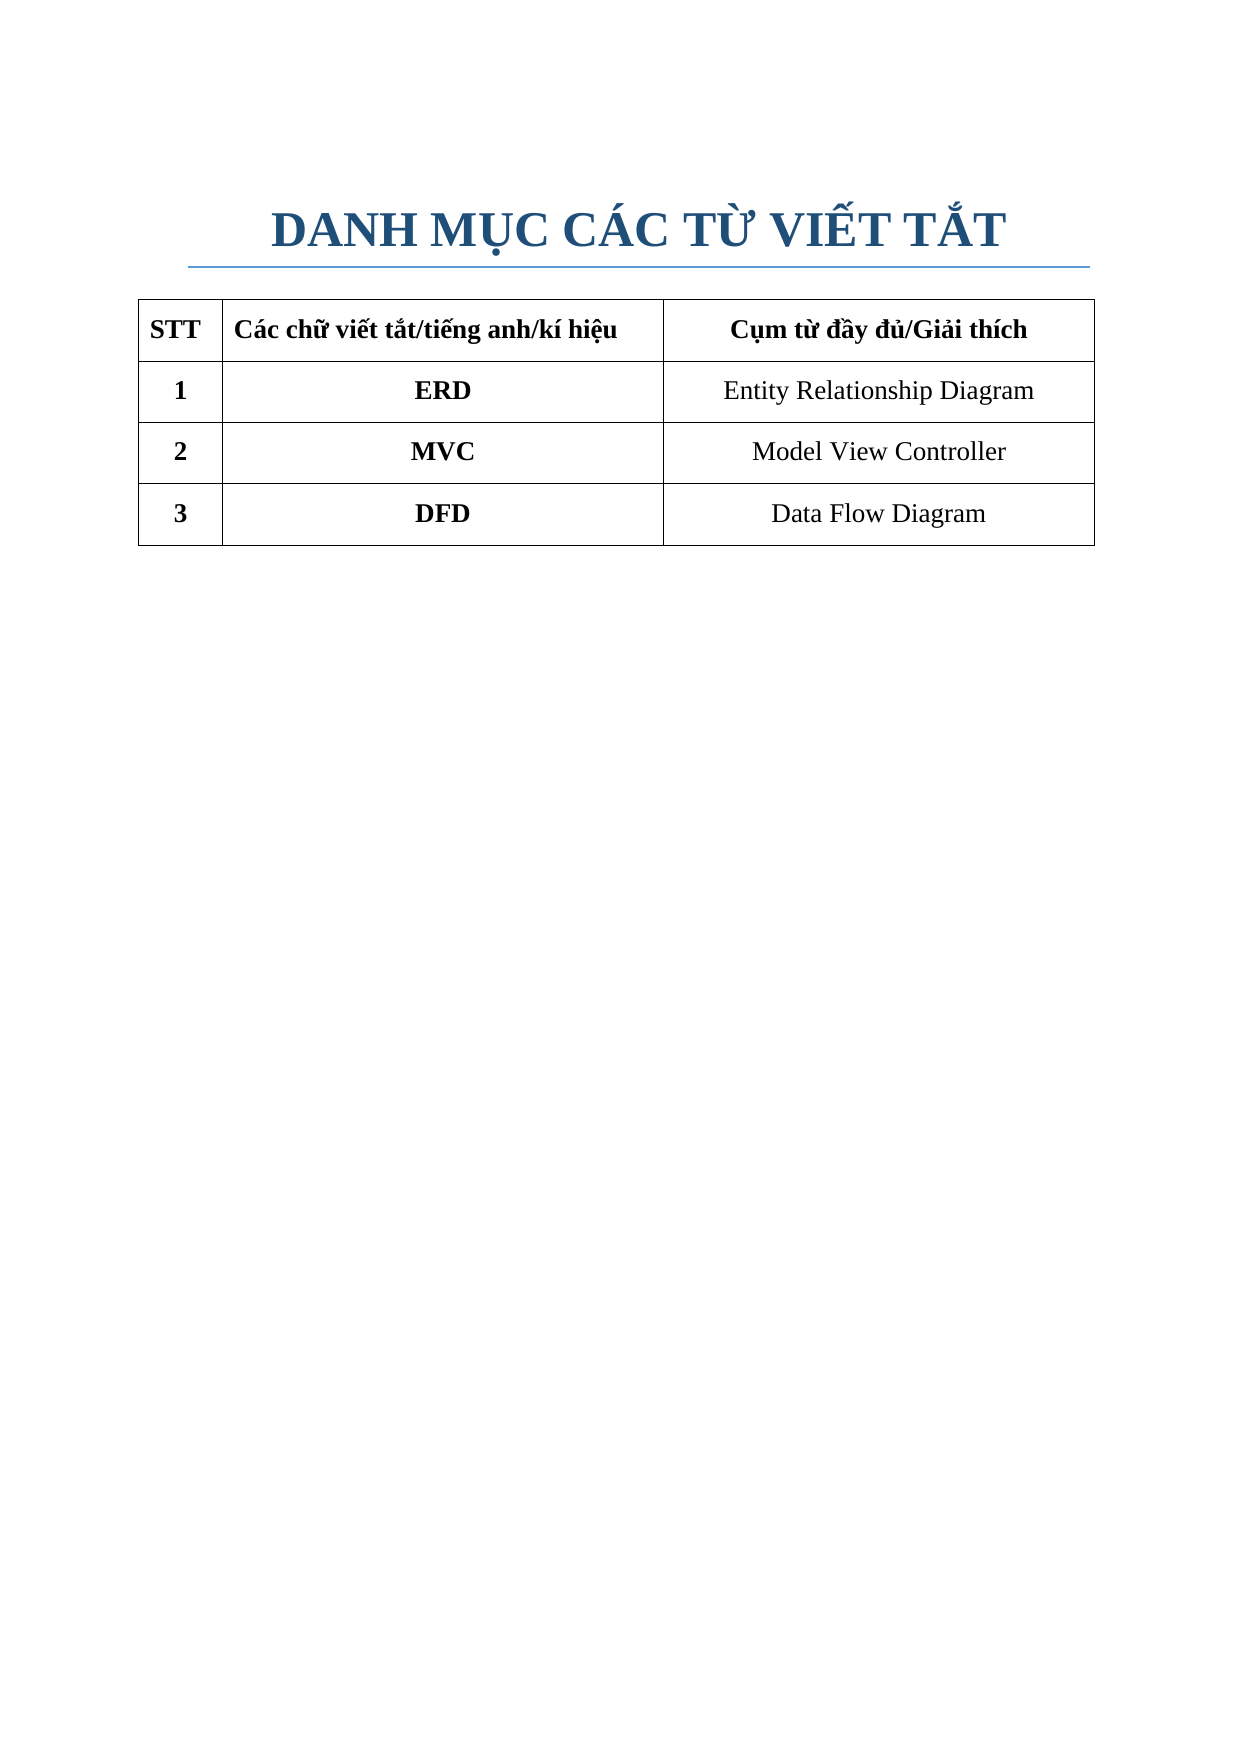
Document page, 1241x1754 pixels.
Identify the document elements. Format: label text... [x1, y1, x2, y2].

table_cell Model View Controller [664, 423, 1094, 483]
table_cell 1 [139, 362, 222, 422]
table_header Các chữ viết tắt/tiếng anh/kí hiệu [223, 300, 663, 361]
table_cell DFD [223, 484, 663, 544]
table_header STT [139, 300, 222, 361]
table_cell Data Flow Diagram [664, 484, 1094, 544]
table_cell 2 [139, 423, 222, 483]
table_cell Entity Relationship Diagram [664, 362, 1094, 422]
title DANH MỤC CÁC TỪ VIẾT TẮT [187, 200, 1090, 268]
table_cell ERD [223, 362, 663, 422]
table_cell MVC [223, 423, 663, 483]
table_header Cụm từ đầy đủ/Giải thích [664, 300, 1094, 361]
table_cell 3 [139, 484, 222, 544]
